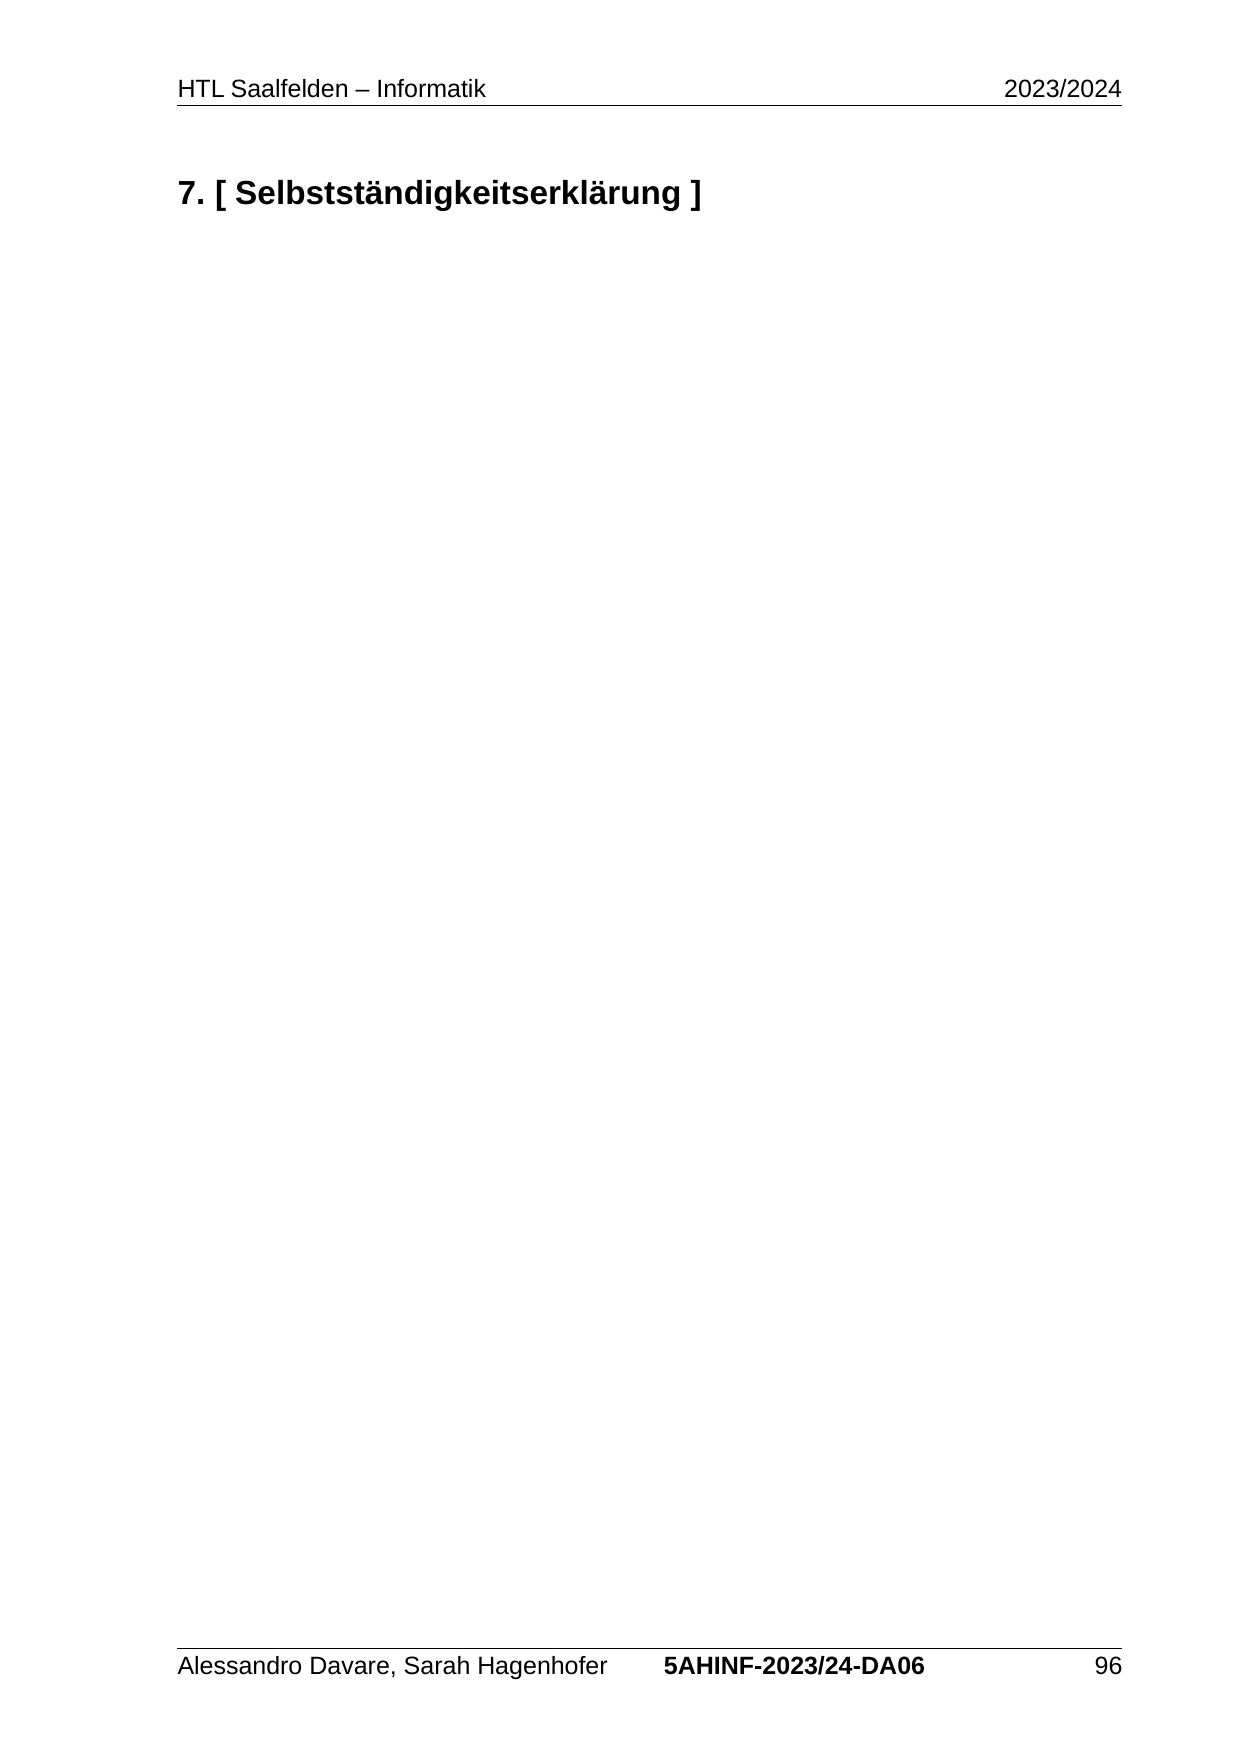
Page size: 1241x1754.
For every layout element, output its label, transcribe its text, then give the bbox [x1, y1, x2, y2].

subtitle [ Selbstständigkeitserklärung ] [177, 173, 1122, 211]
